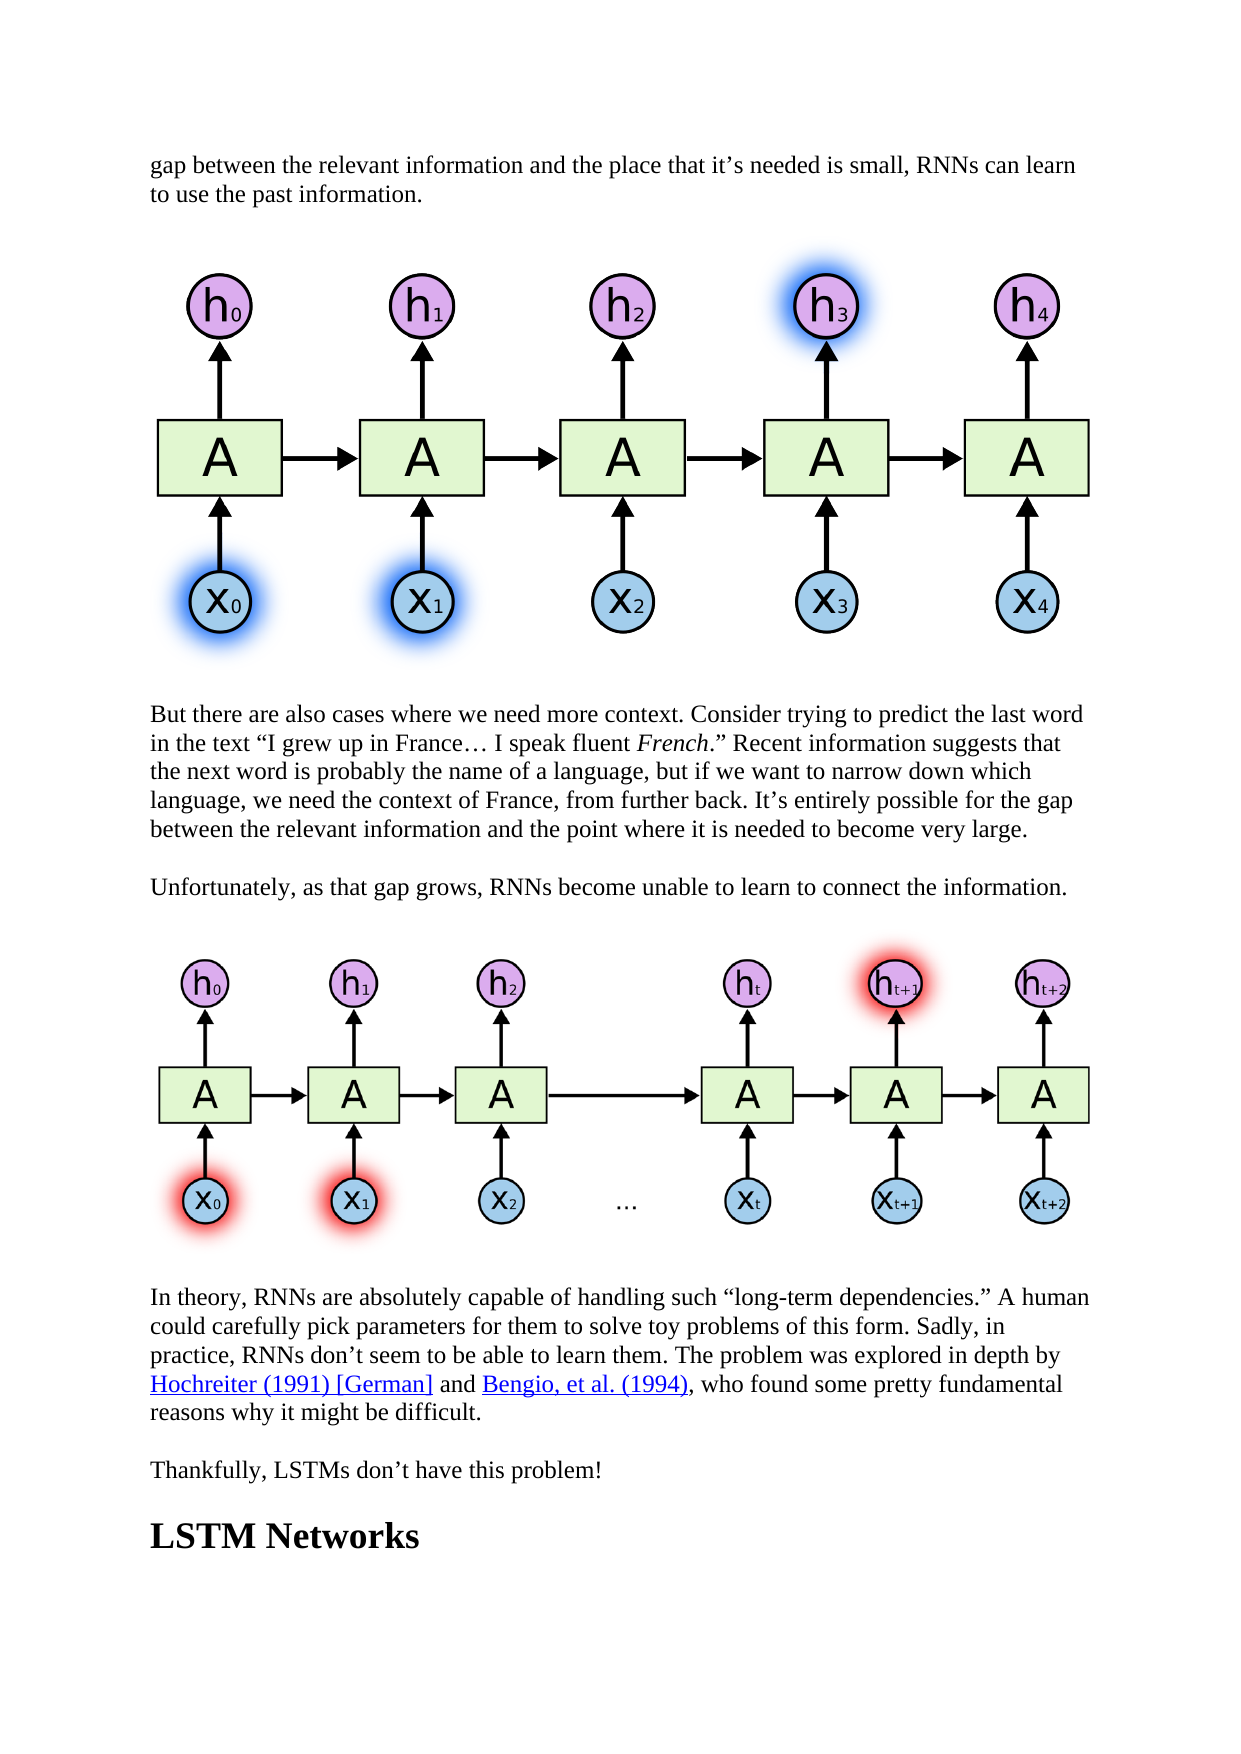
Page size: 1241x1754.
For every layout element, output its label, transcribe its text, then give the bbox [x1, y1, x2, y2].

text But there are also cases where we need more context. Consider trying to predict the last word in the text “I grew up in France… I speak fluent French.” Recent information suggests that the next word is probably the name of a language, but if we want to narrow down which language, we need the context of France, from further back. It’s entirely possible for the gap between the relevant information and the point where it is needed to become very large. [150, 699, 1090, 843]
text Unfortunately, as that gap grows, RNNs become unable to learn to connect the information. [150, 872, 1090, 901]
text LSTM Networks [150, 1513, 1090, 1556]
picture [150, 929, 1090, 1254]
text In theory, RNNs are absolutely capable of handling such “long-term dependencies.” A human could carefully pick parameters for them to solve toy problems of this form. Sadly, in practice, RNNs don’t seem to be able to learn them. The problem was explored in depth by Hochreiter (1991) [German] and Bengio, et al. (1994), who found some pretty fundamental reasons why it might be difficult. [150, 1282, 1090, 1426]
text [150, 150, 1090, 207]
picture [150, 236, 1090, 670]
text Thankfully, LSTMs don’t have this problem! [150, 1455, 1090, 1484]
